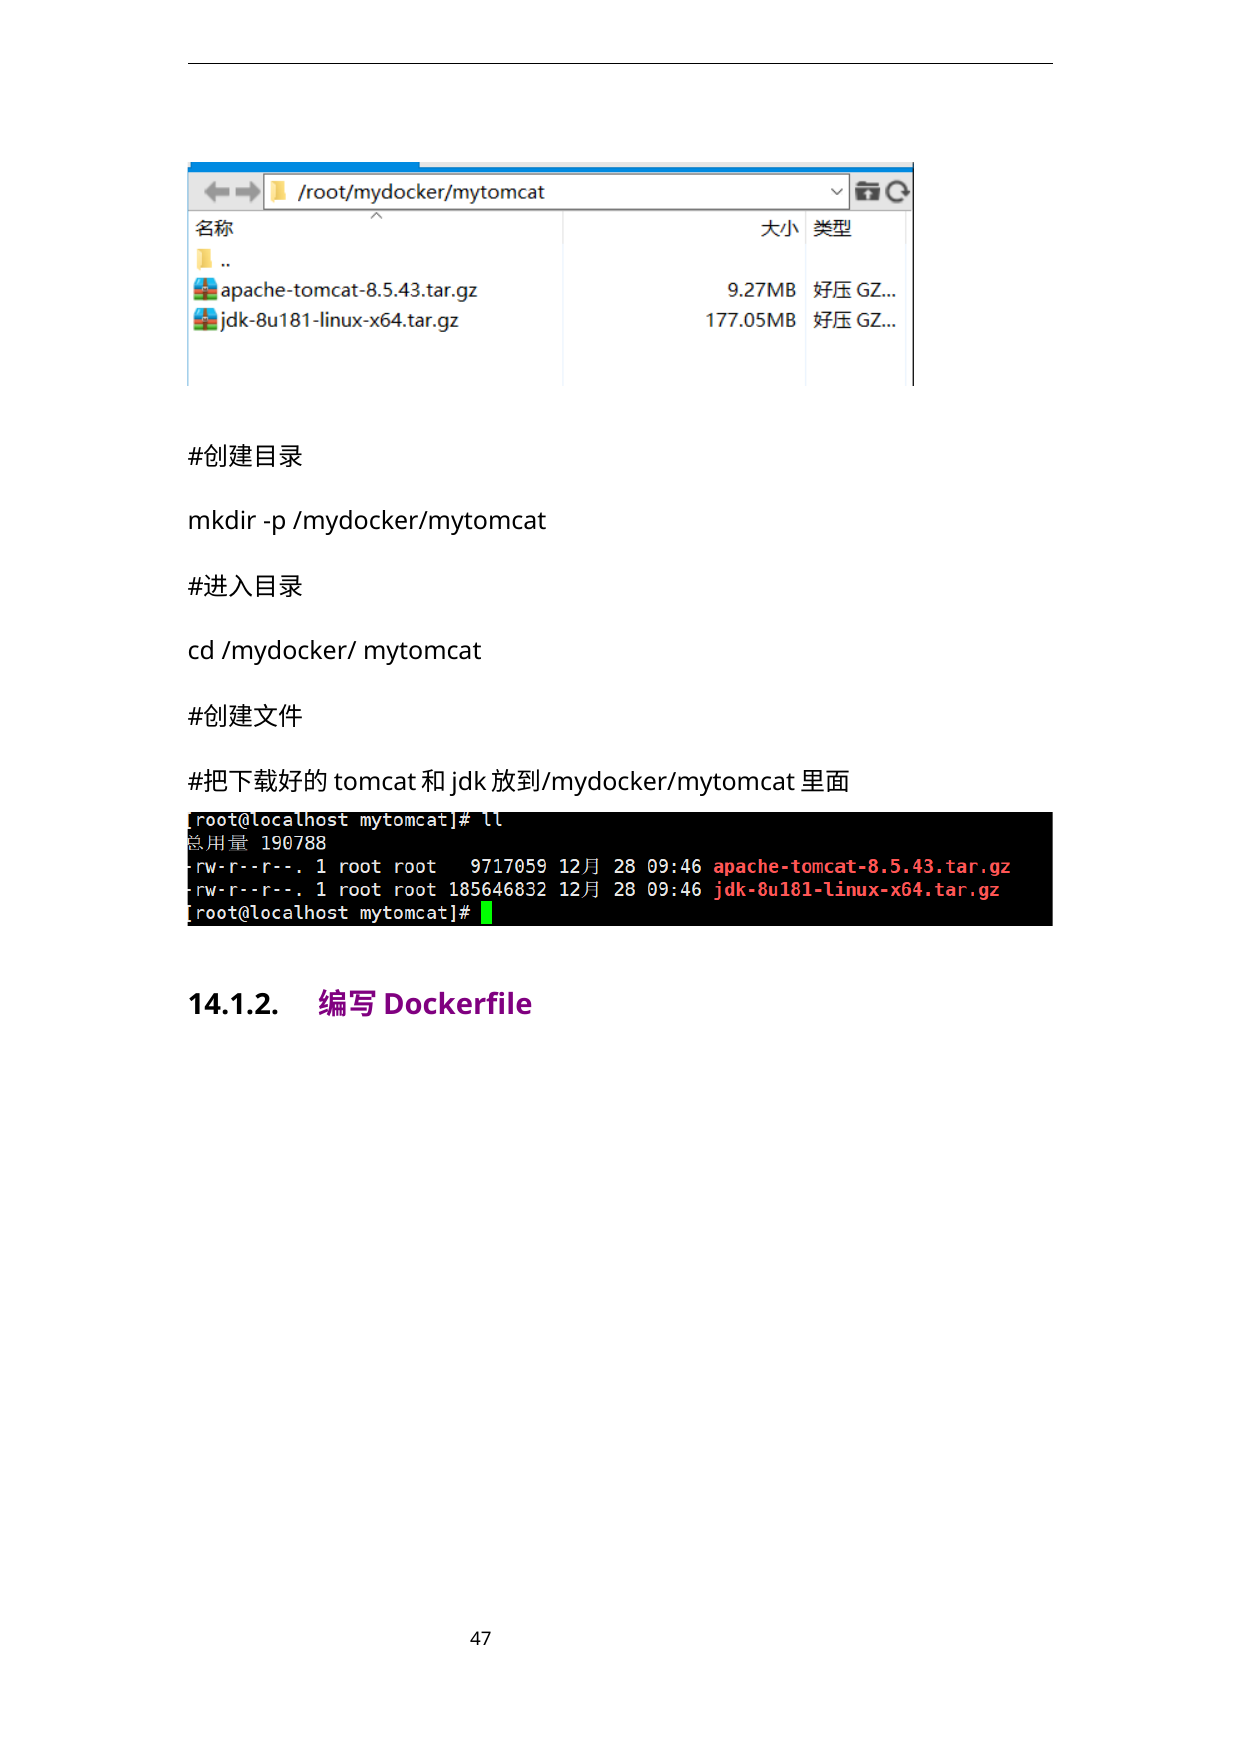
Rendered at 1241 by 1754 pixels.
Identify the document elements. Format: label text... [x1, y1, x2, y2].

text #进入目录 [187, 552, 1053, 617]
picture [187, 162, 914, 386]
text #创建目录 [187, 422, 1053, 487]
picture [187, 812, 1053, 926]
subtitle 编写Dockerfile [187, 969, 1053, 1034]
text #把下载好的tomcat和jdk放到/mydocker/mytomcat里面 [187, 747, 1053, 812]
text cd /mydocker/ mytomcat [187, 617, 1053, 682]
text mkdir -p /mydocker/mytomcat [187, 487, 1053, 552]
text #创建文件 [187, 682, 1053, 747]
